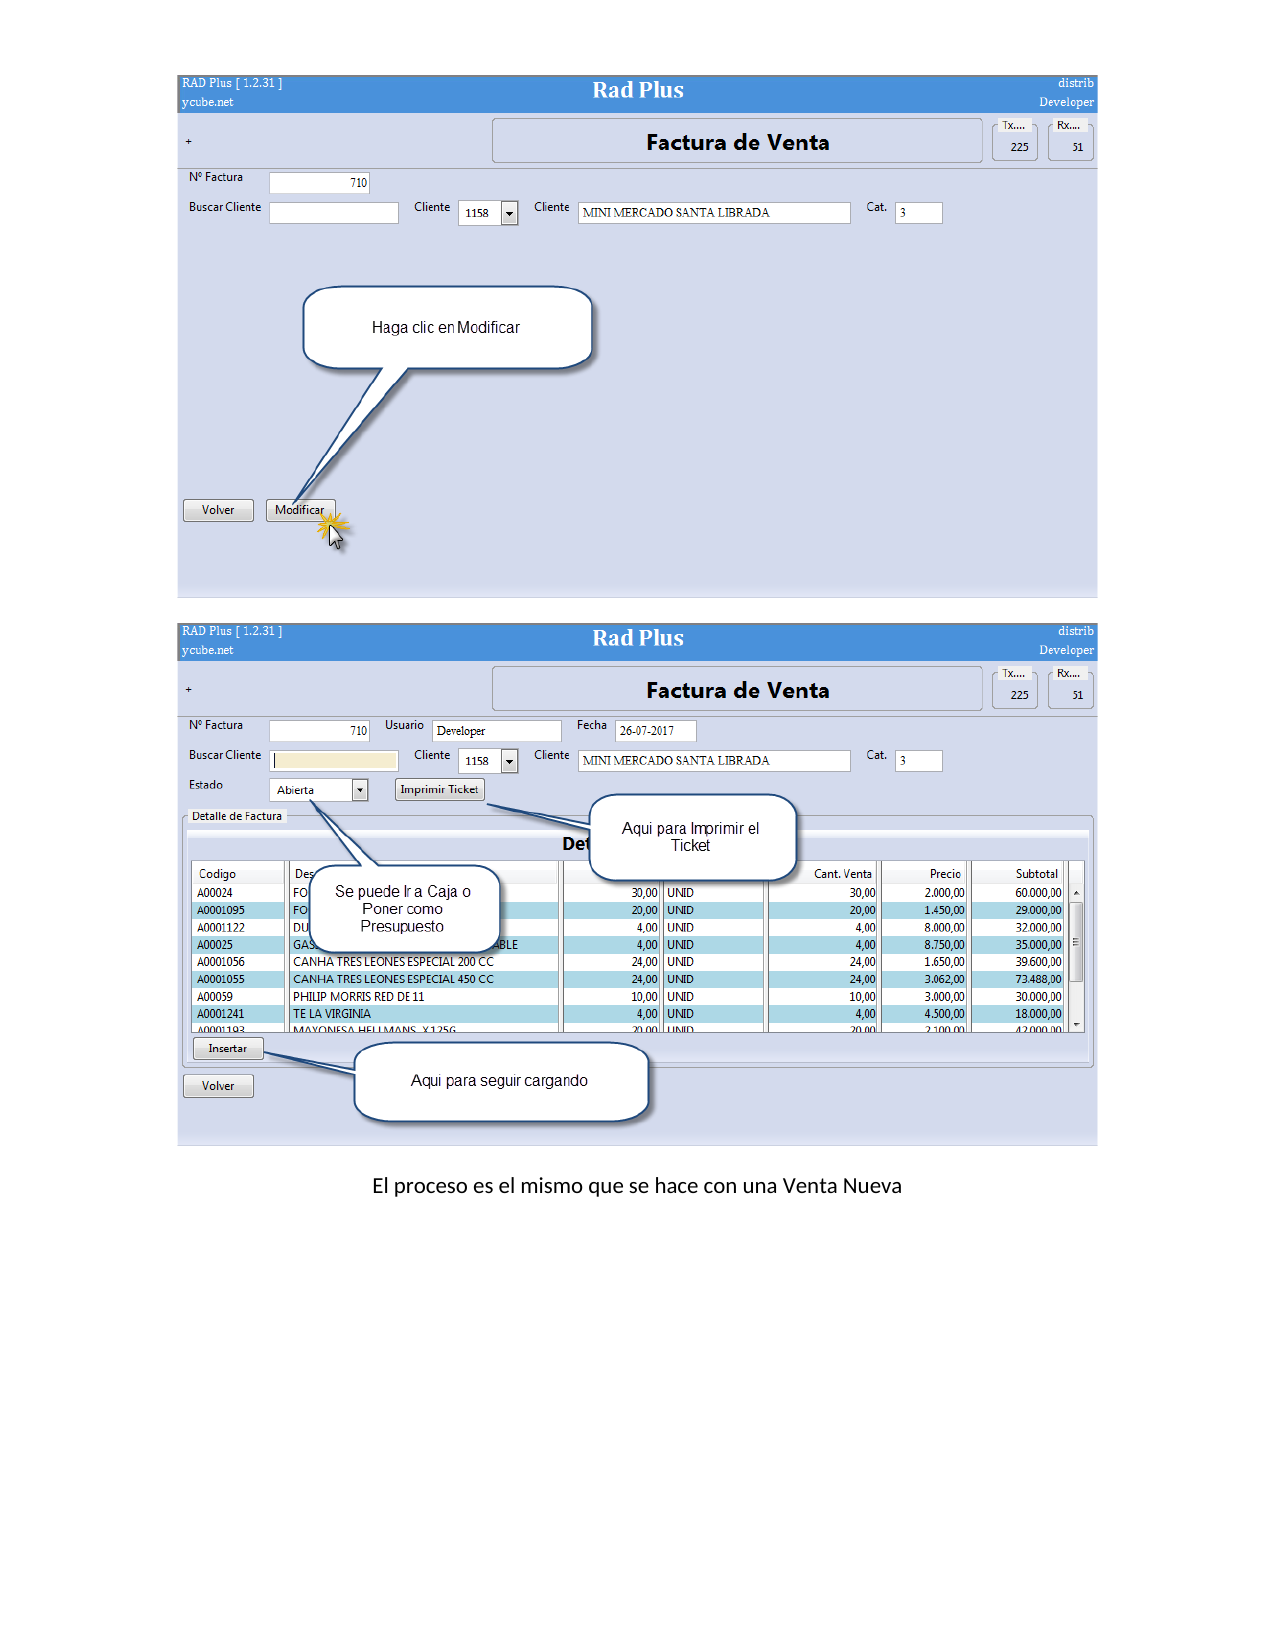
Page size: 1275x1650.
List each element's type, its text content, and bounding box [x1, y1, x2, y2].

text El proceso es el mismo que se hace con una Venta Nueva [75, 1171, 1200, 1199]
picture [177, 75, 1098, 598]
picture [177, 623, 1098, 1146]
